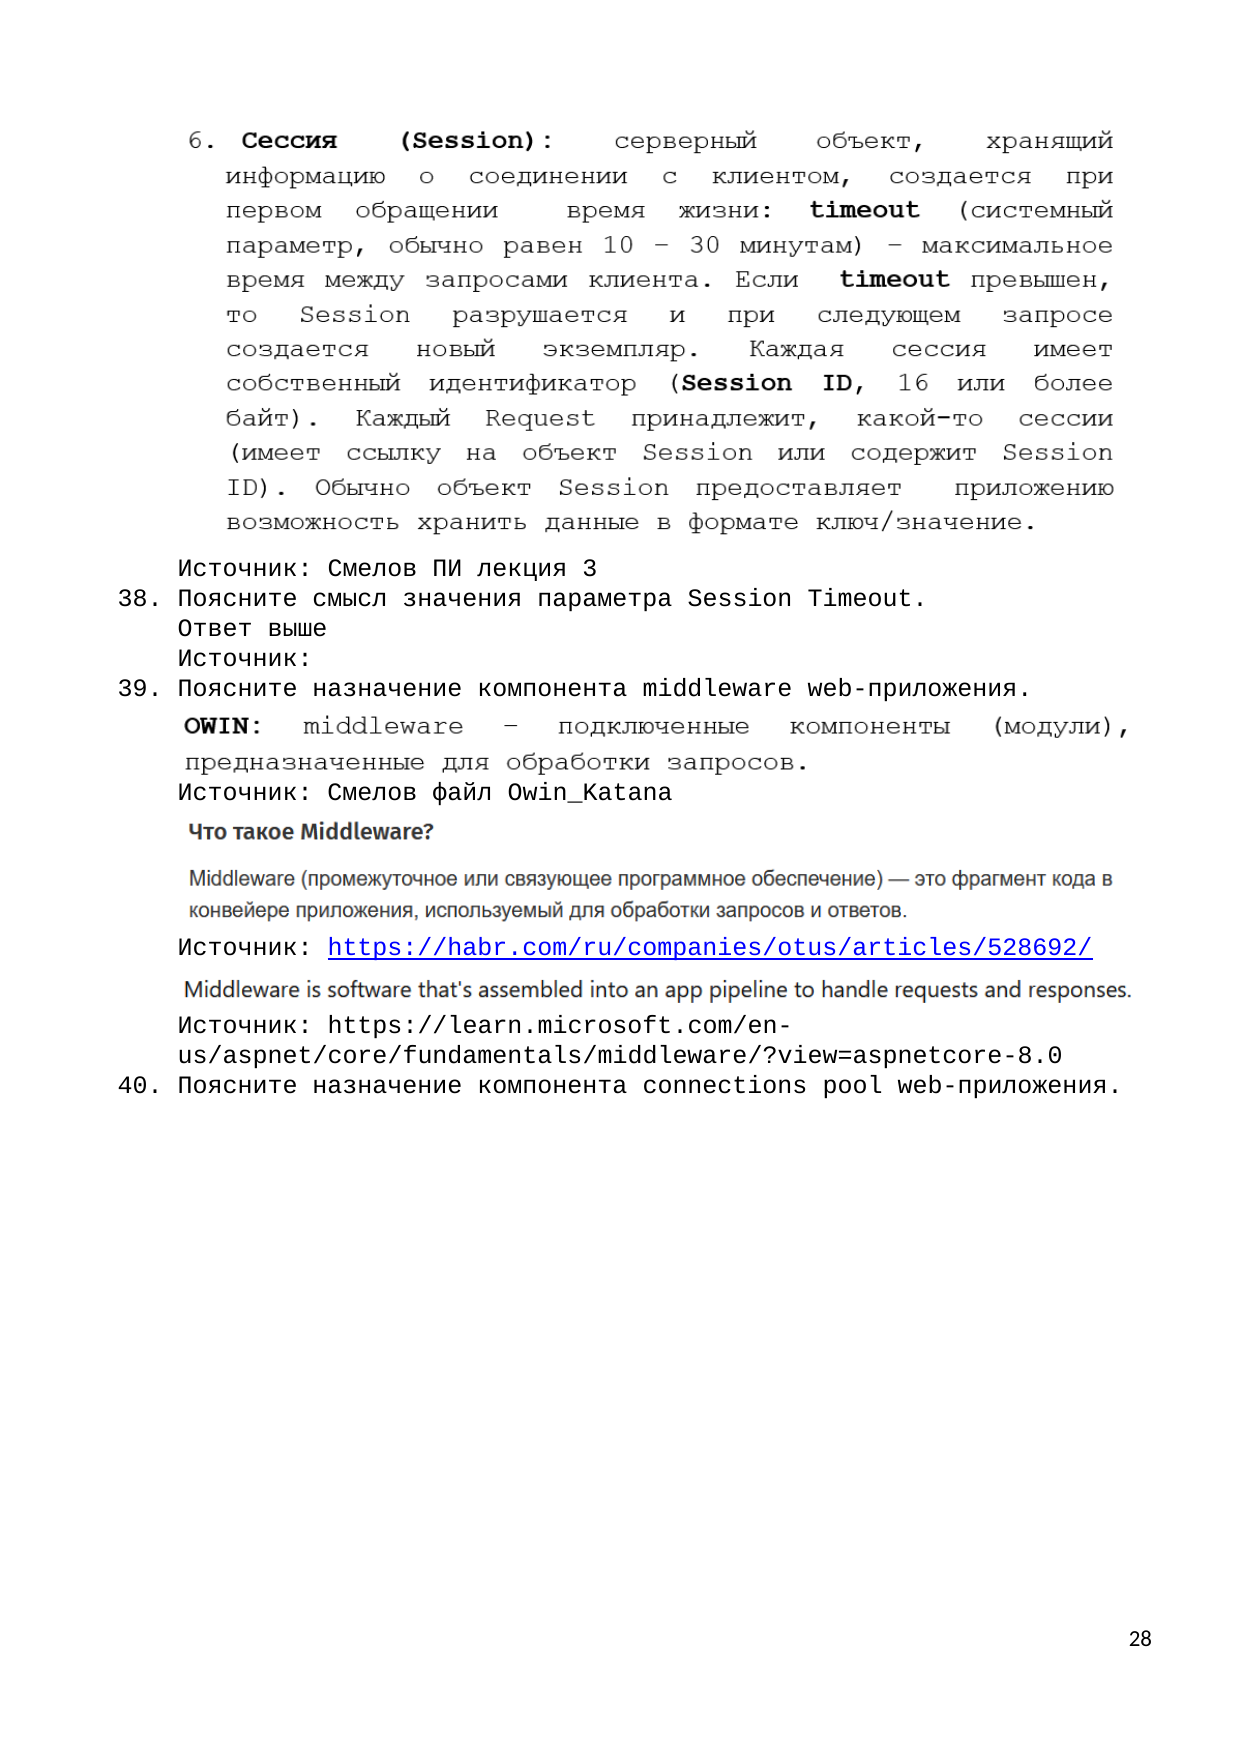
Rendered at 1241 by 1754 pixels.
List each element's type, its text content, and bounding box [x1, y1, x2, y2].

list Поясните смысл значения параметра Session Timeout. [177, 585, 1152, 614]
picture [177, 118, 1152, 554]
picture [177, 965, 1152, 1011]
list Источник: https://habr.com/ru/companies/otus/articles/528692/ [177, 935, 1152, 963]
list Поясните назначение компонента middleware web-приложения. [177, 675, 1152, 704]
list Источник: Смелов ПИ лекция 3 [177, 555, 1152, 584]
list Источник: https://learn.microsoft.com/en-us/aspnet/core/fundamentals/middleware/?view=aspnetcore-8.0 [177, 1013, 1152, 1071]
picture [177, 705, 1152, 779]
list Источник: [177, 645, 1152, 674]
list Поясните назначение компонента connections pool web-приложения. [177, 1073, 1152, 1101]
list Ответ выше [177, 615, 1152, 644]
picture [177, 810, 1152, 934]
list Источник: Смелов файл Owin_Katana [177, 780, 1152, 808]
